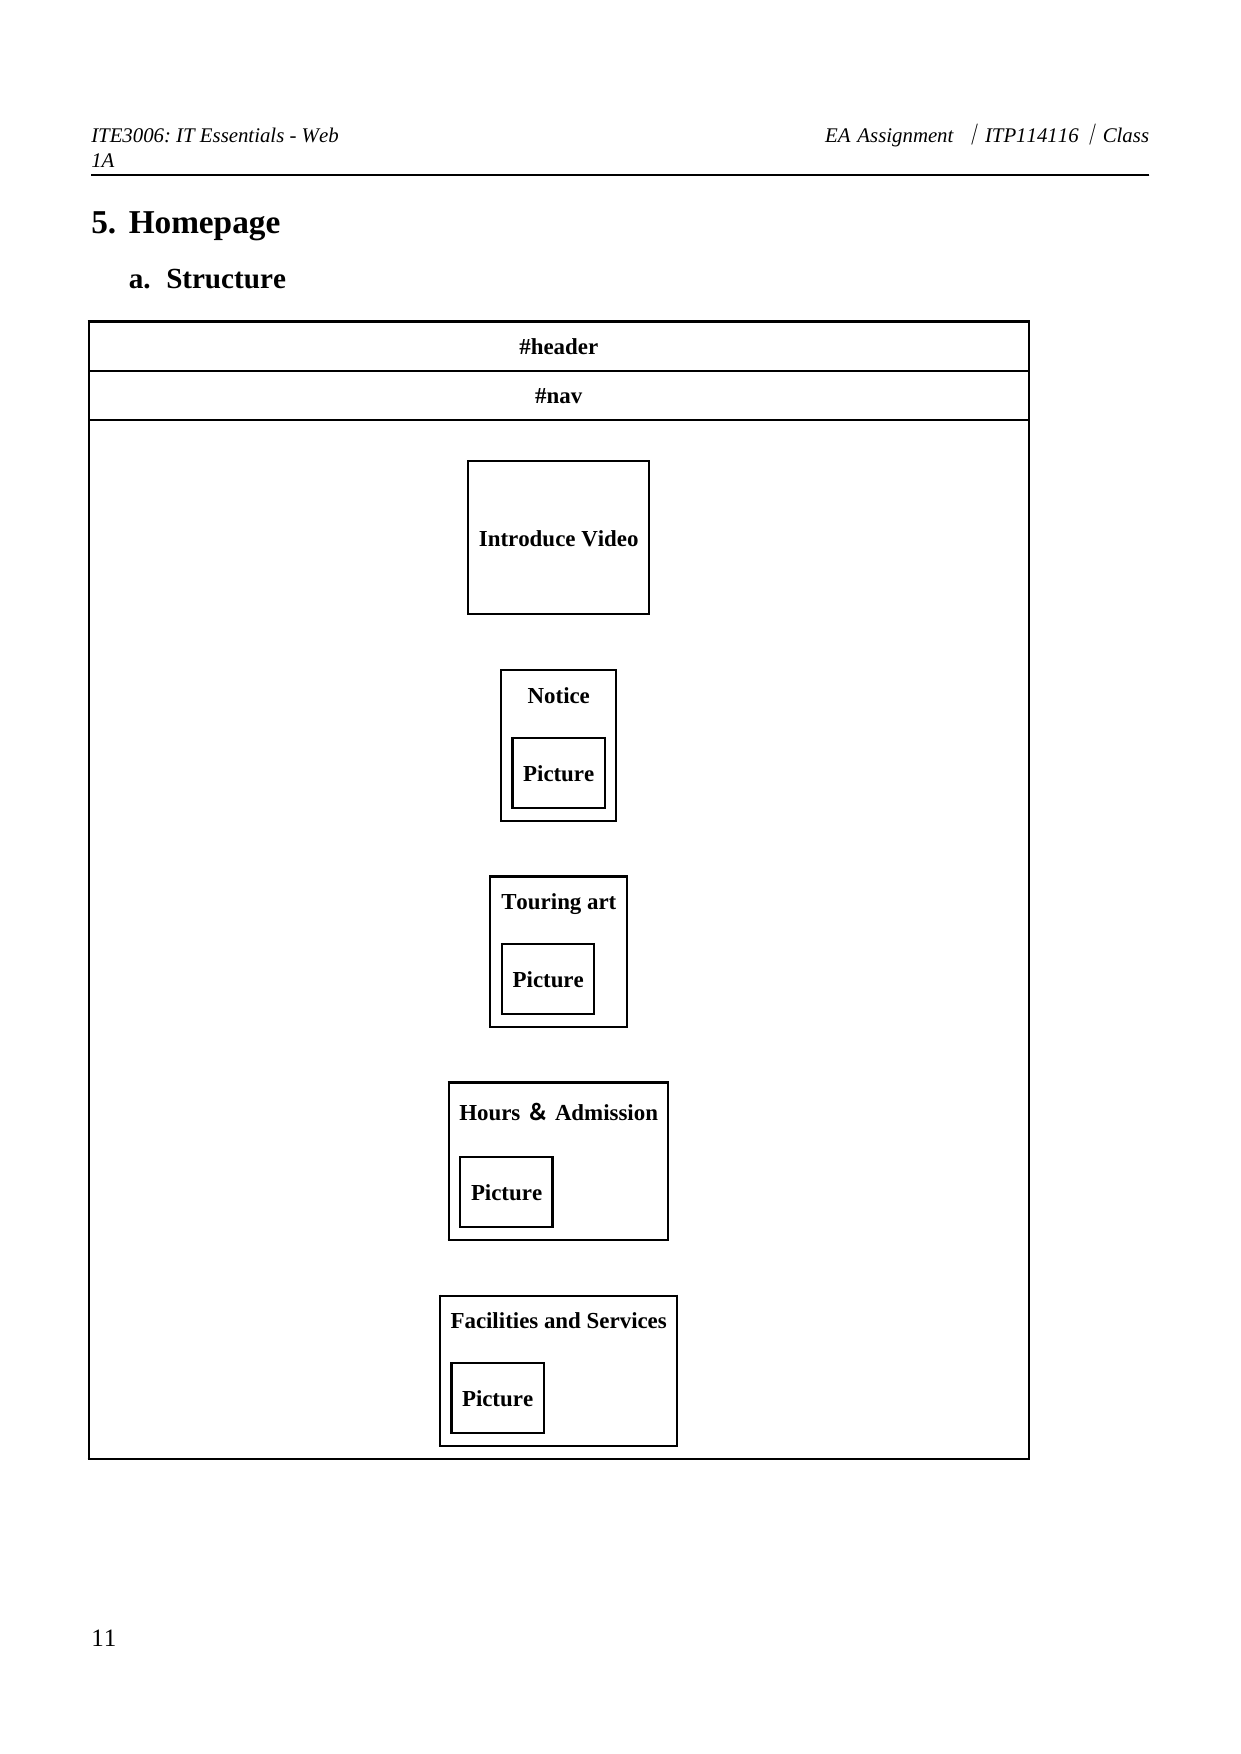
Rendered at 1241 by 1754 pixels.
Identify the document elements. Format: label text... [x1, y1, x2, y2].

subtitle Homepage [91, 202, 1149, 241]
subtitle Structure [128, 261, 1149, 295]
table_header #header [90, 323, 1028, 370]
table_cell [90, 421, 1028, 1457]
table_cell #nav [90, 372, 1028, 419]
